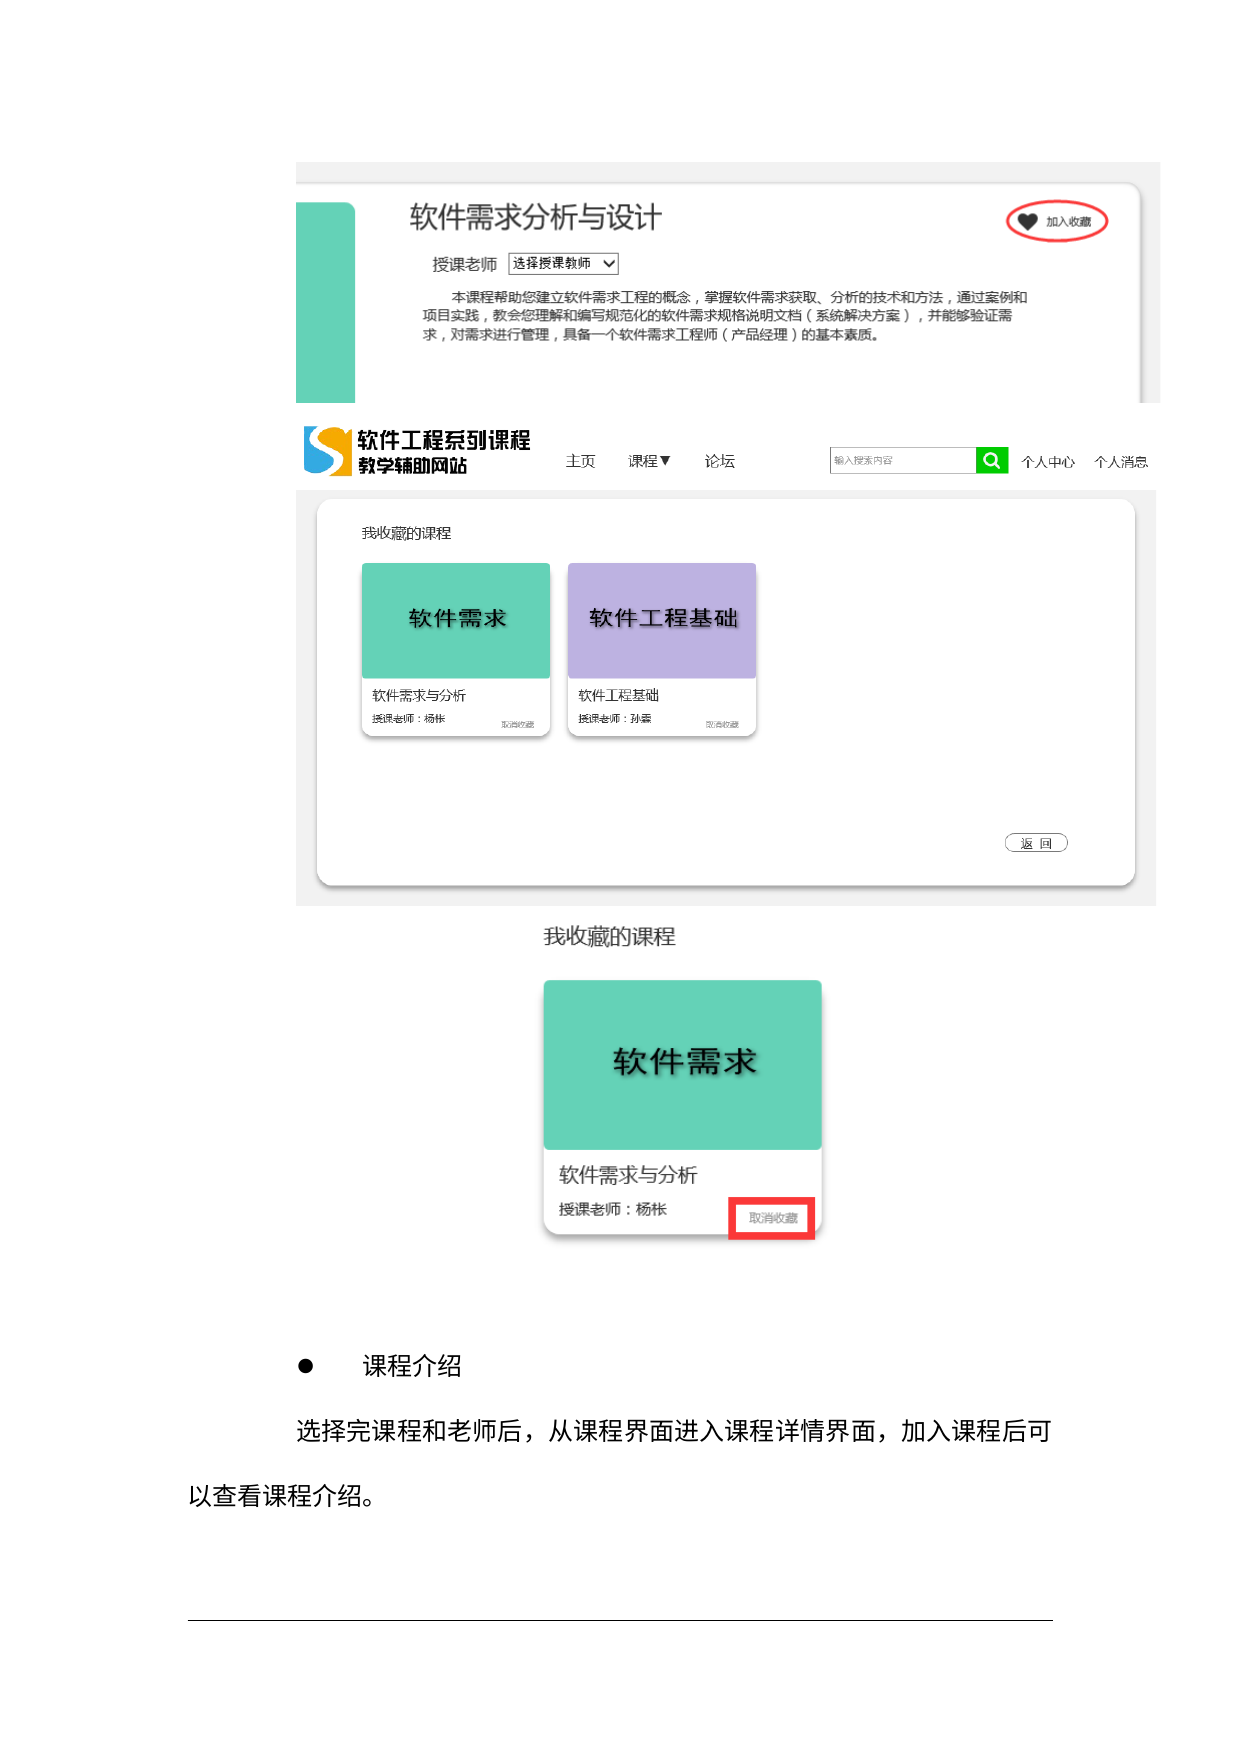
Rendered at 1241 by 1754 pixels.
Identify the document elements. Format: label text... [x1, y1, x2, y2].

text 选择完课程和老师后，从课程界面进入课程详情界面，加入课程后可以查看课程介绍。 [187, 1397, 1053, 1527]
picture [296, 422, 1157, 906]
subtitle 课程介绍 [187, 1332, 1053, 1397]
picture [296, 162, 1161, 403]
picture [513, 909, 836, 1265]
